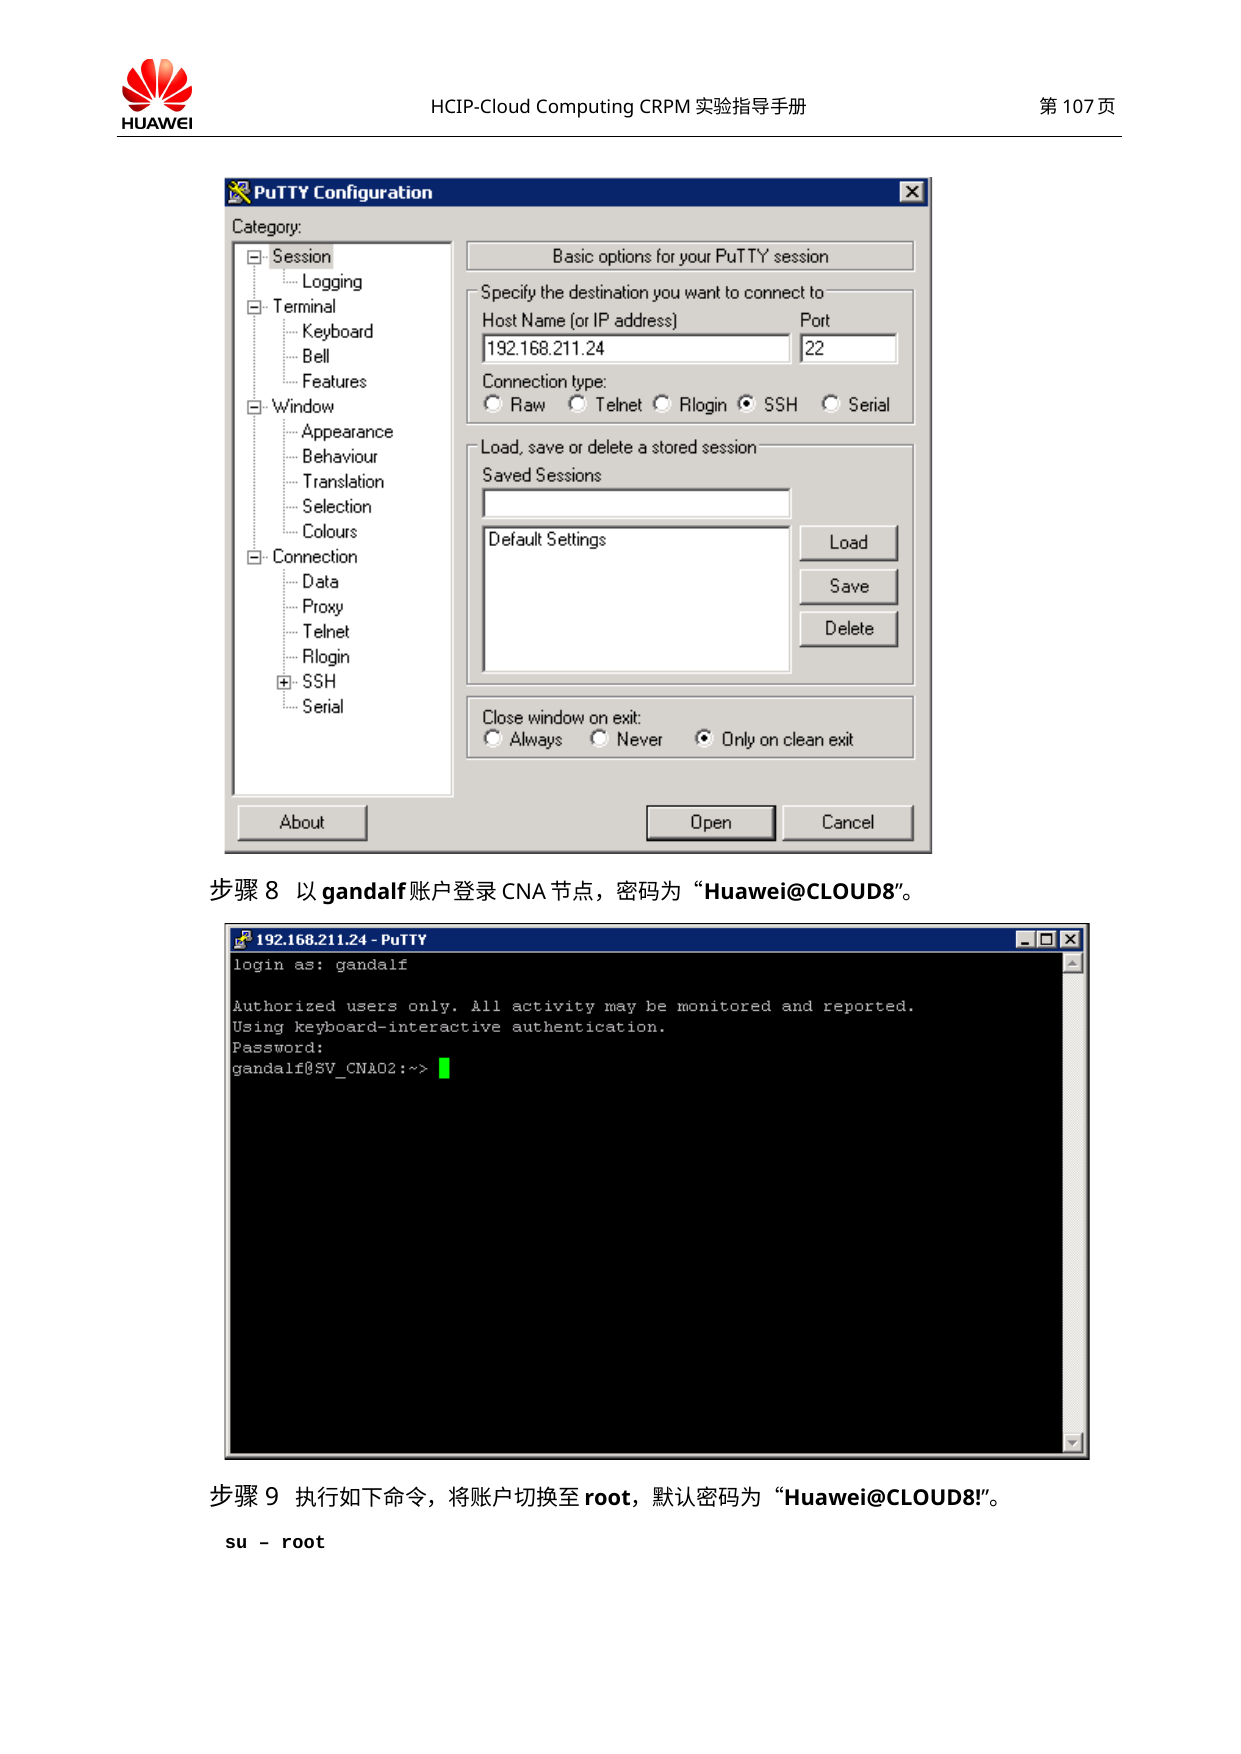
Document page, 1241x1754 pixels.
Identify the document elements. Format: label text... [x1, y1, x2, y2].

text su – root [224, 1529, 1122, 1554]
text 以gandalf账户登录CNA节点，密码为“Huawei@CLOUD8”。 [279, 870, 1122, 907]
picture [224, 177, 933, 854]
text 执行如下命令，将账户切换至root，默认密码为“Huawei@CLOUD8!”。 [279, 1476, 1122, 1512]
picture [224, 923, 1090, 1460]
picture [122, 59, 192, 129]
